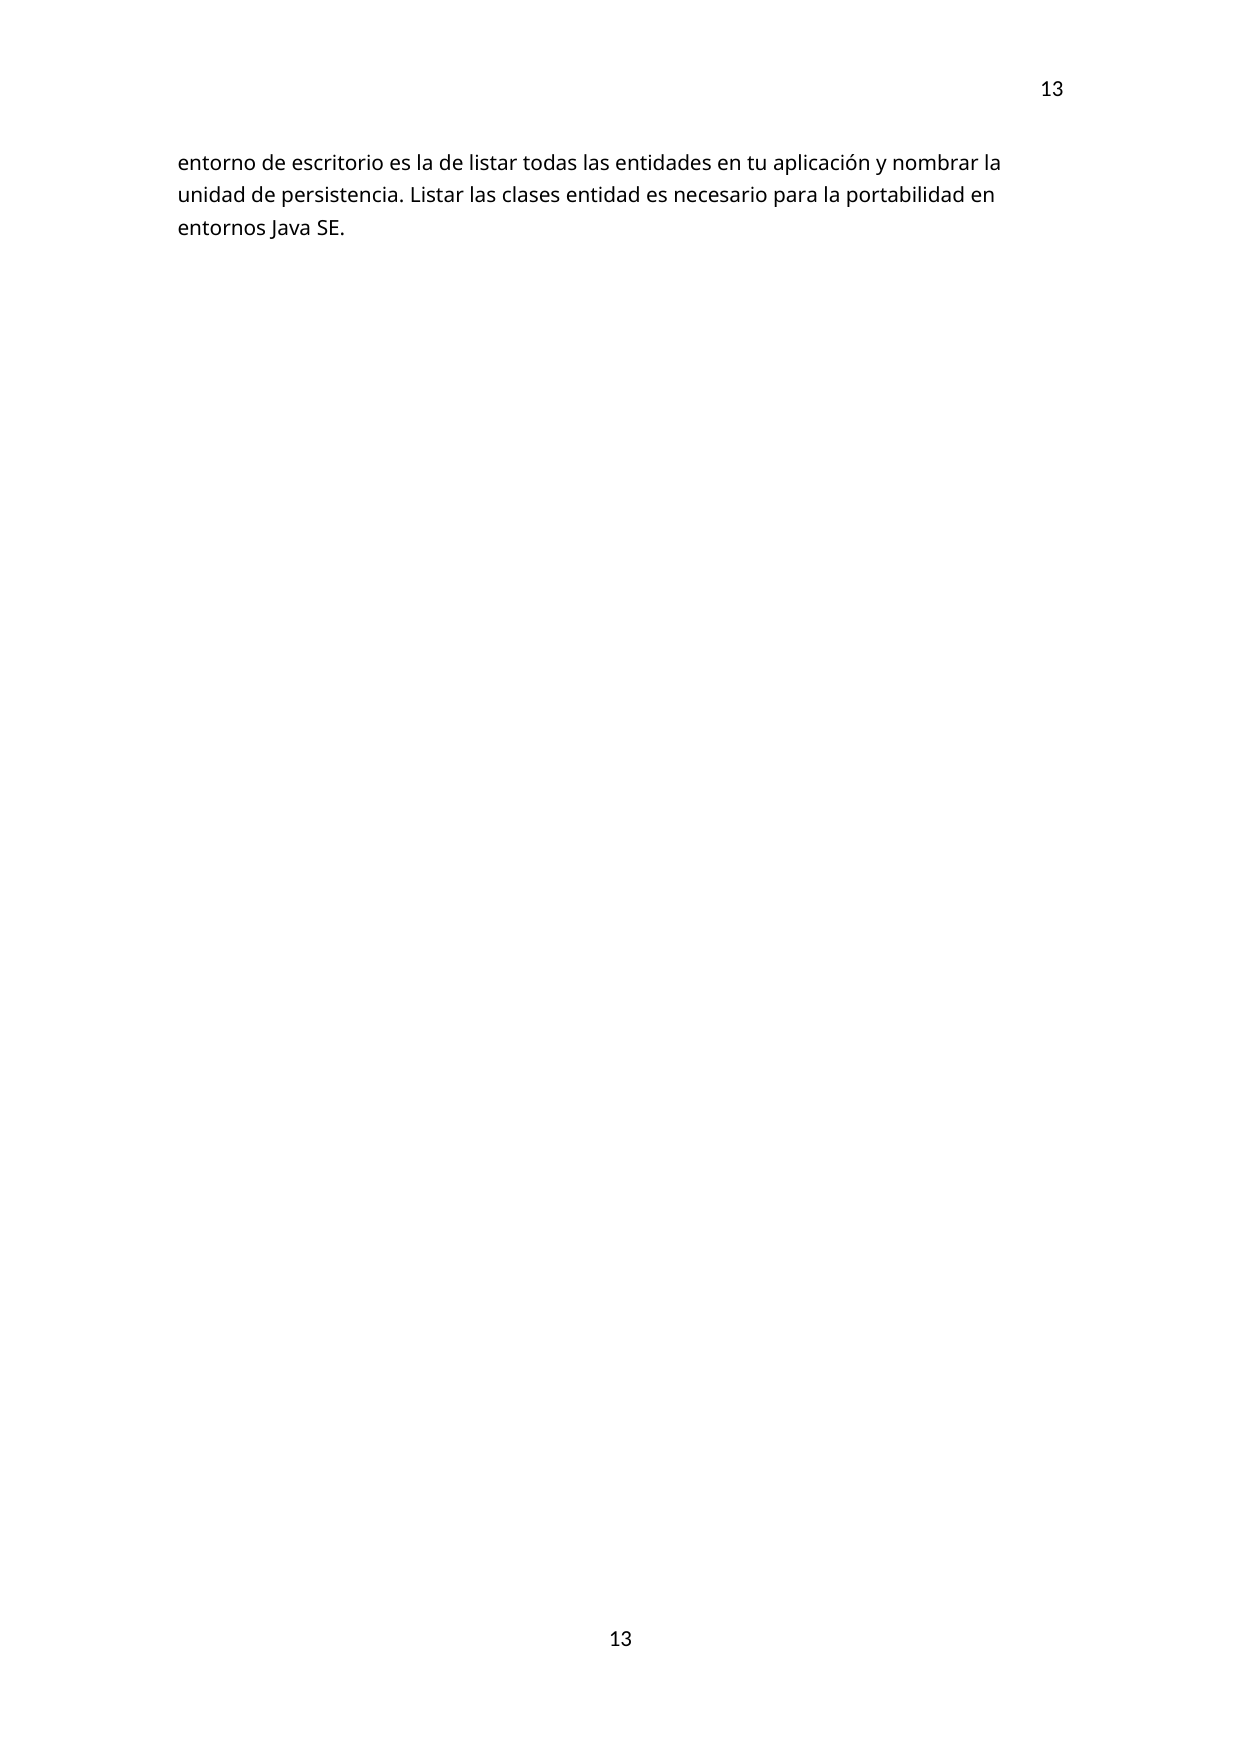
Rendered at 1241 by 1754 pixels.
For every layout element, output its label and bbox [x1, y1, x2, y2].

text [177, 148, 1063, 241]
